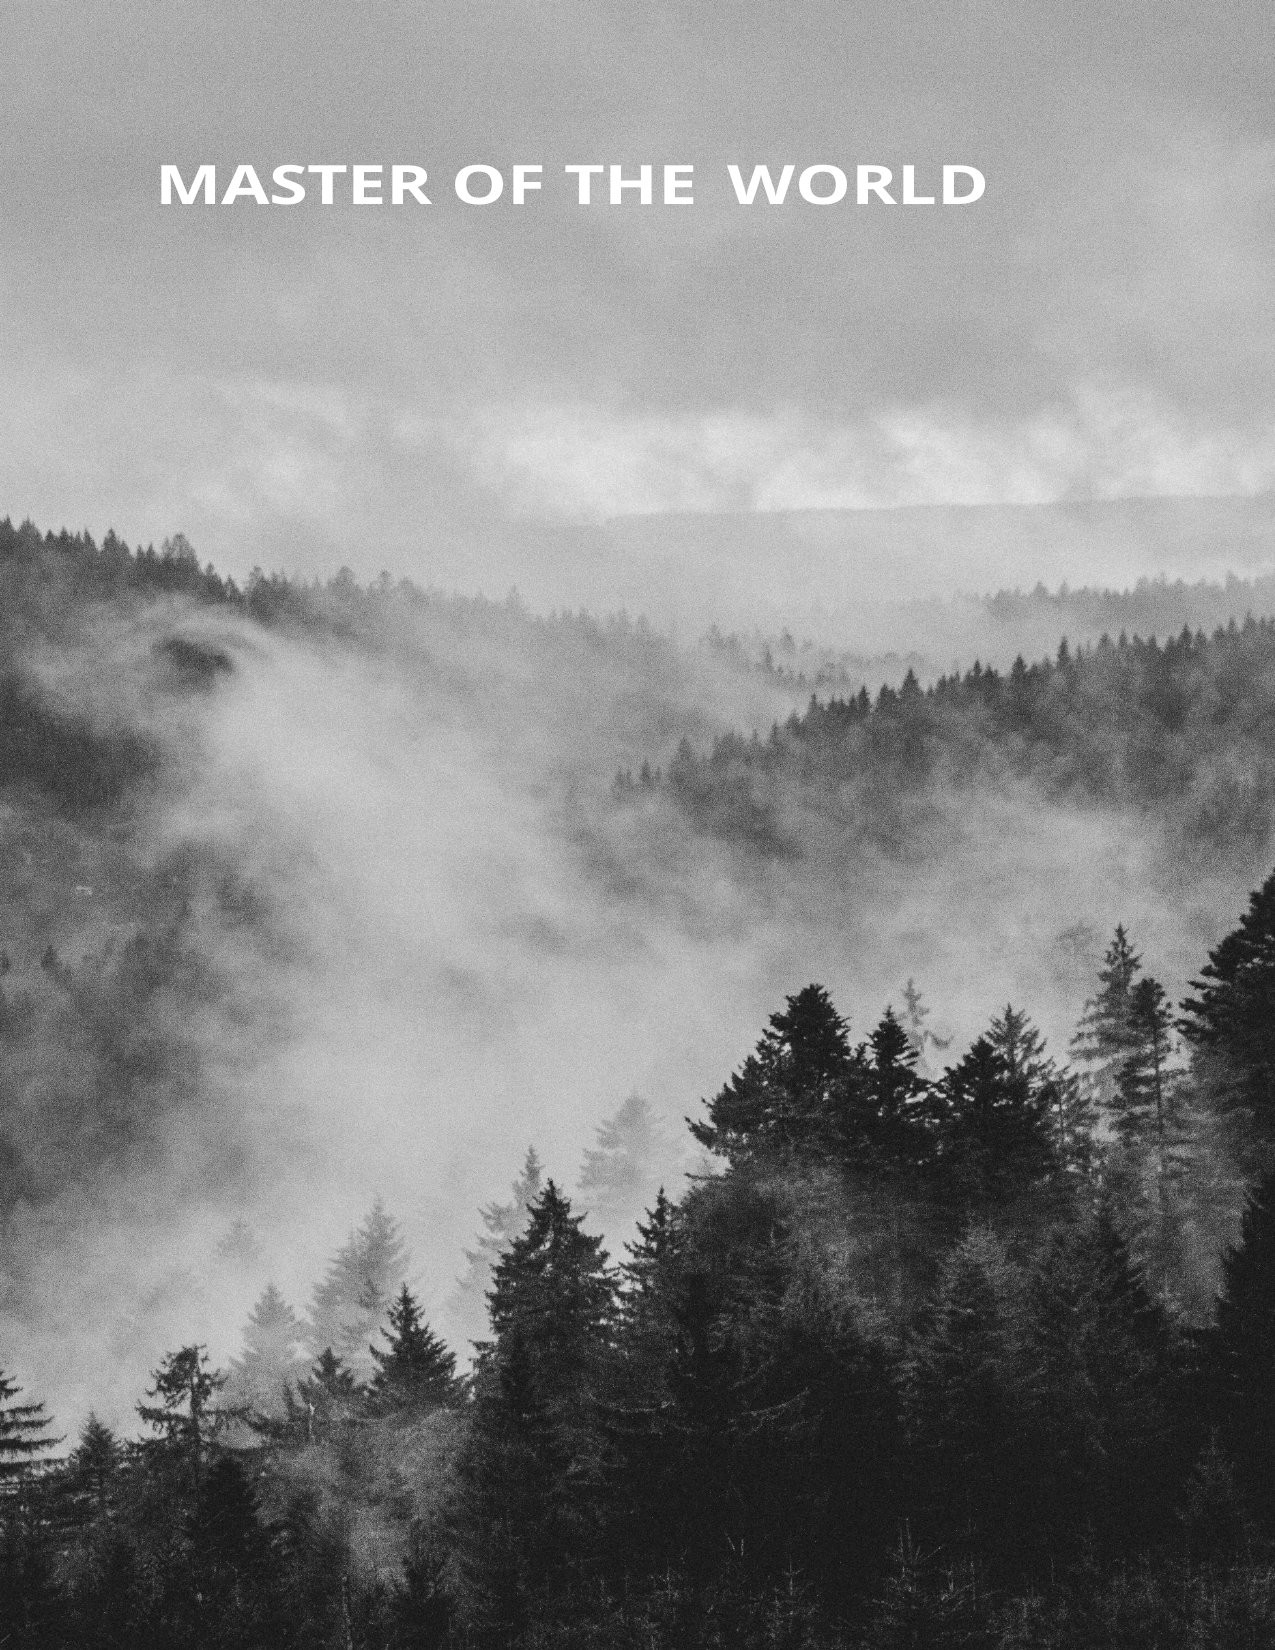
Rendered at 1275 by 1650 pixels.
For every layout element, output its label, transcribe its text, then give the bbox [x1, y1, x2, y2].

subtitle MASTER OF THE WORLD [155, 147, 1248, 221]
picture [0, 0, 1275, 1650]
